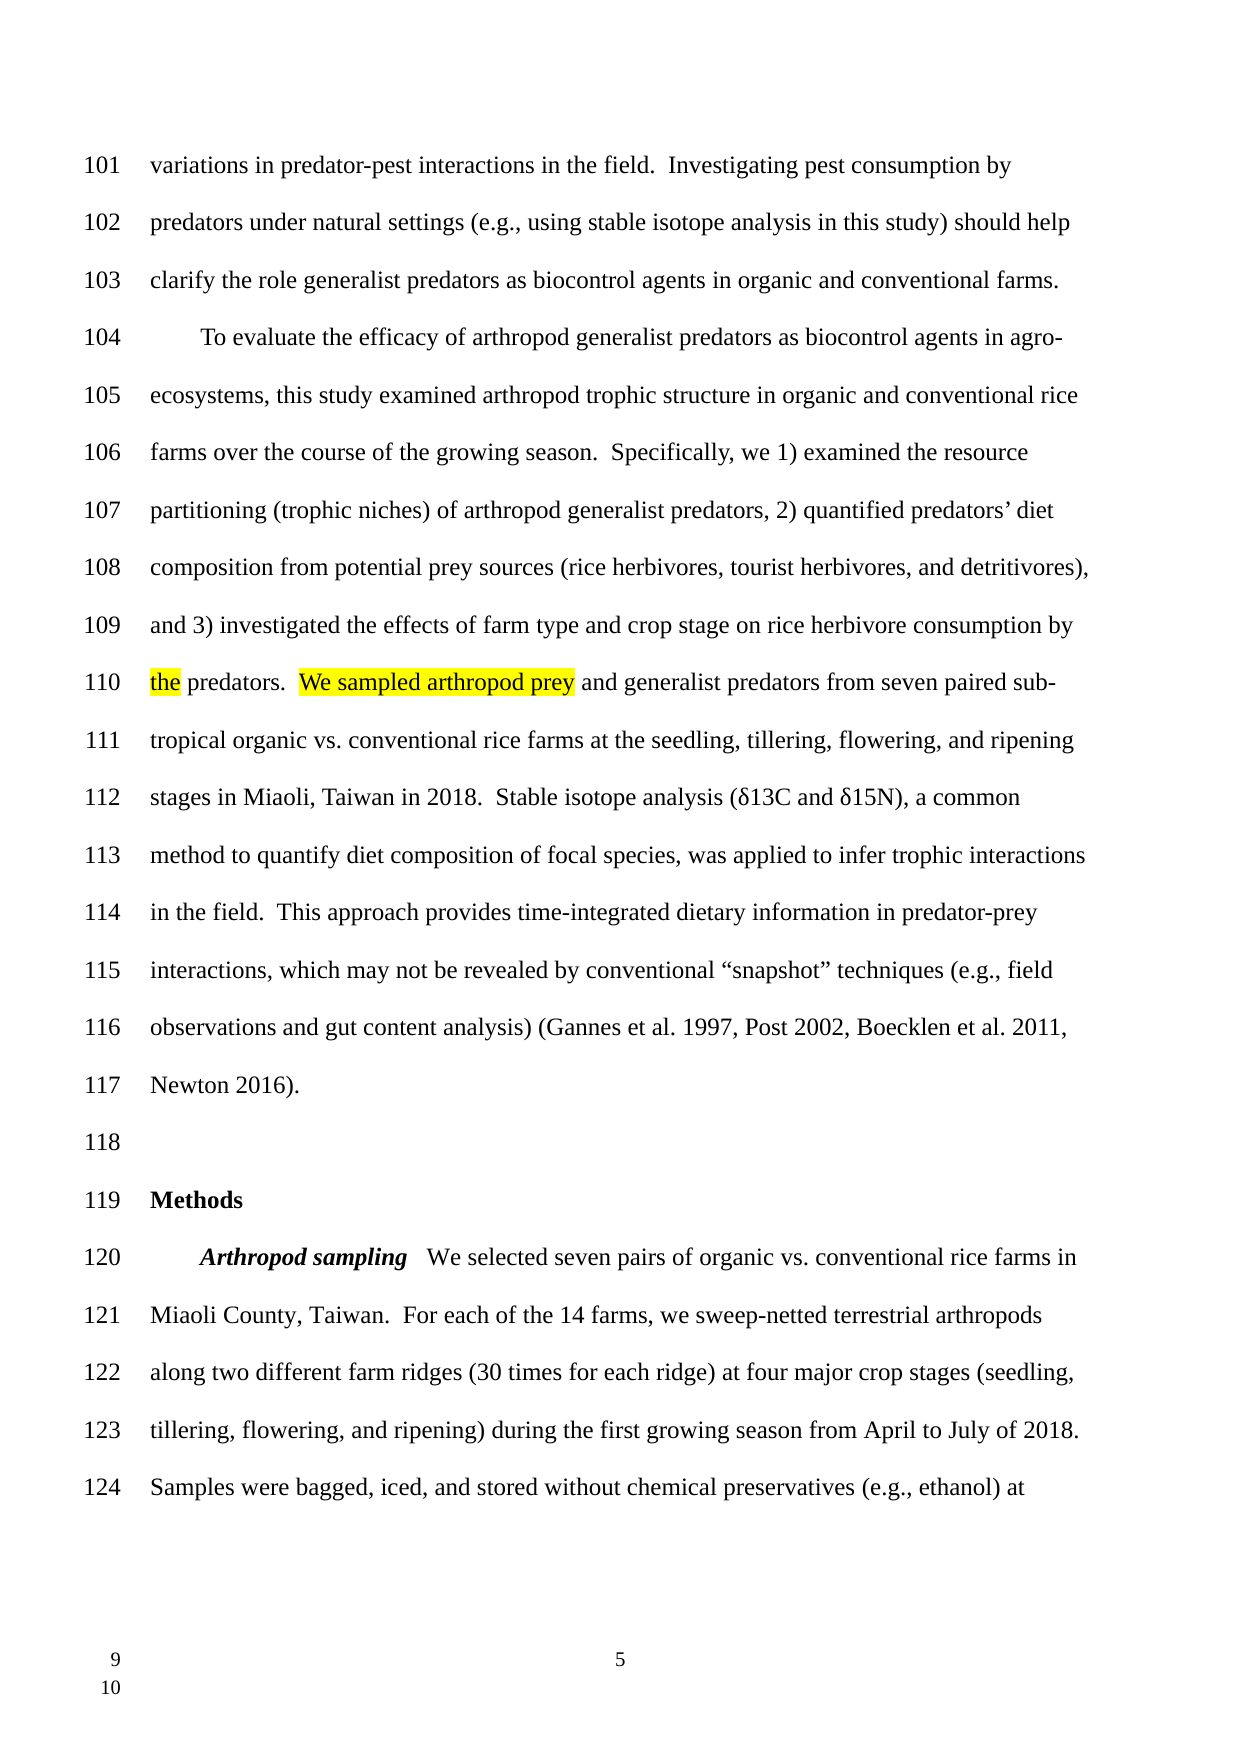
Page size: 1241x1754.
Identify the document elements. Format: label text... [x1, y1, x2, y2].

text Methods [150, 1185, 1090, 1214]
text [150, 150, 1090, 294]
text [150, 1242, 1090, 1501]
text To evaluate the efficacy of arthropod generalist predators as biocontrol agents in agro-ecosystems, this study examined arthropod trophic structure in organic and conventional rice farms over the course of the growing season. Specifically, we 1) examined the resource partitioning (trophic niches) of arthropod generalist predators, 2) quantified predators’ diet composition from potential prey sources (rice herbivores, tourist herbivores, and detritivores), and 3) investigated the effects of farm type and crop stage on rice herbivore consumption by the predators. We sampled arthropod prey and generalist predators from seven paired sub-tropical organic vs. conventional rice farms at the seedling, tillering, flowering, and ripening stages in Miaoli, Taiwan in 2018. Stable isotope analysis (δ13C and δ15N), a common method to quantify diet composition of focal species, was applied to infer trophic interactions in the field. This approach provides time-integrated dietary information in predator-prey interactions, which may not be revealed by conventional “snapshot” techniques (e.g., field observations and gut content analysis) (Gannes et al. 1997, Post 2002, Boecklen et al. 2011, Newton 2016). [150, 322, 1090, 1099]
